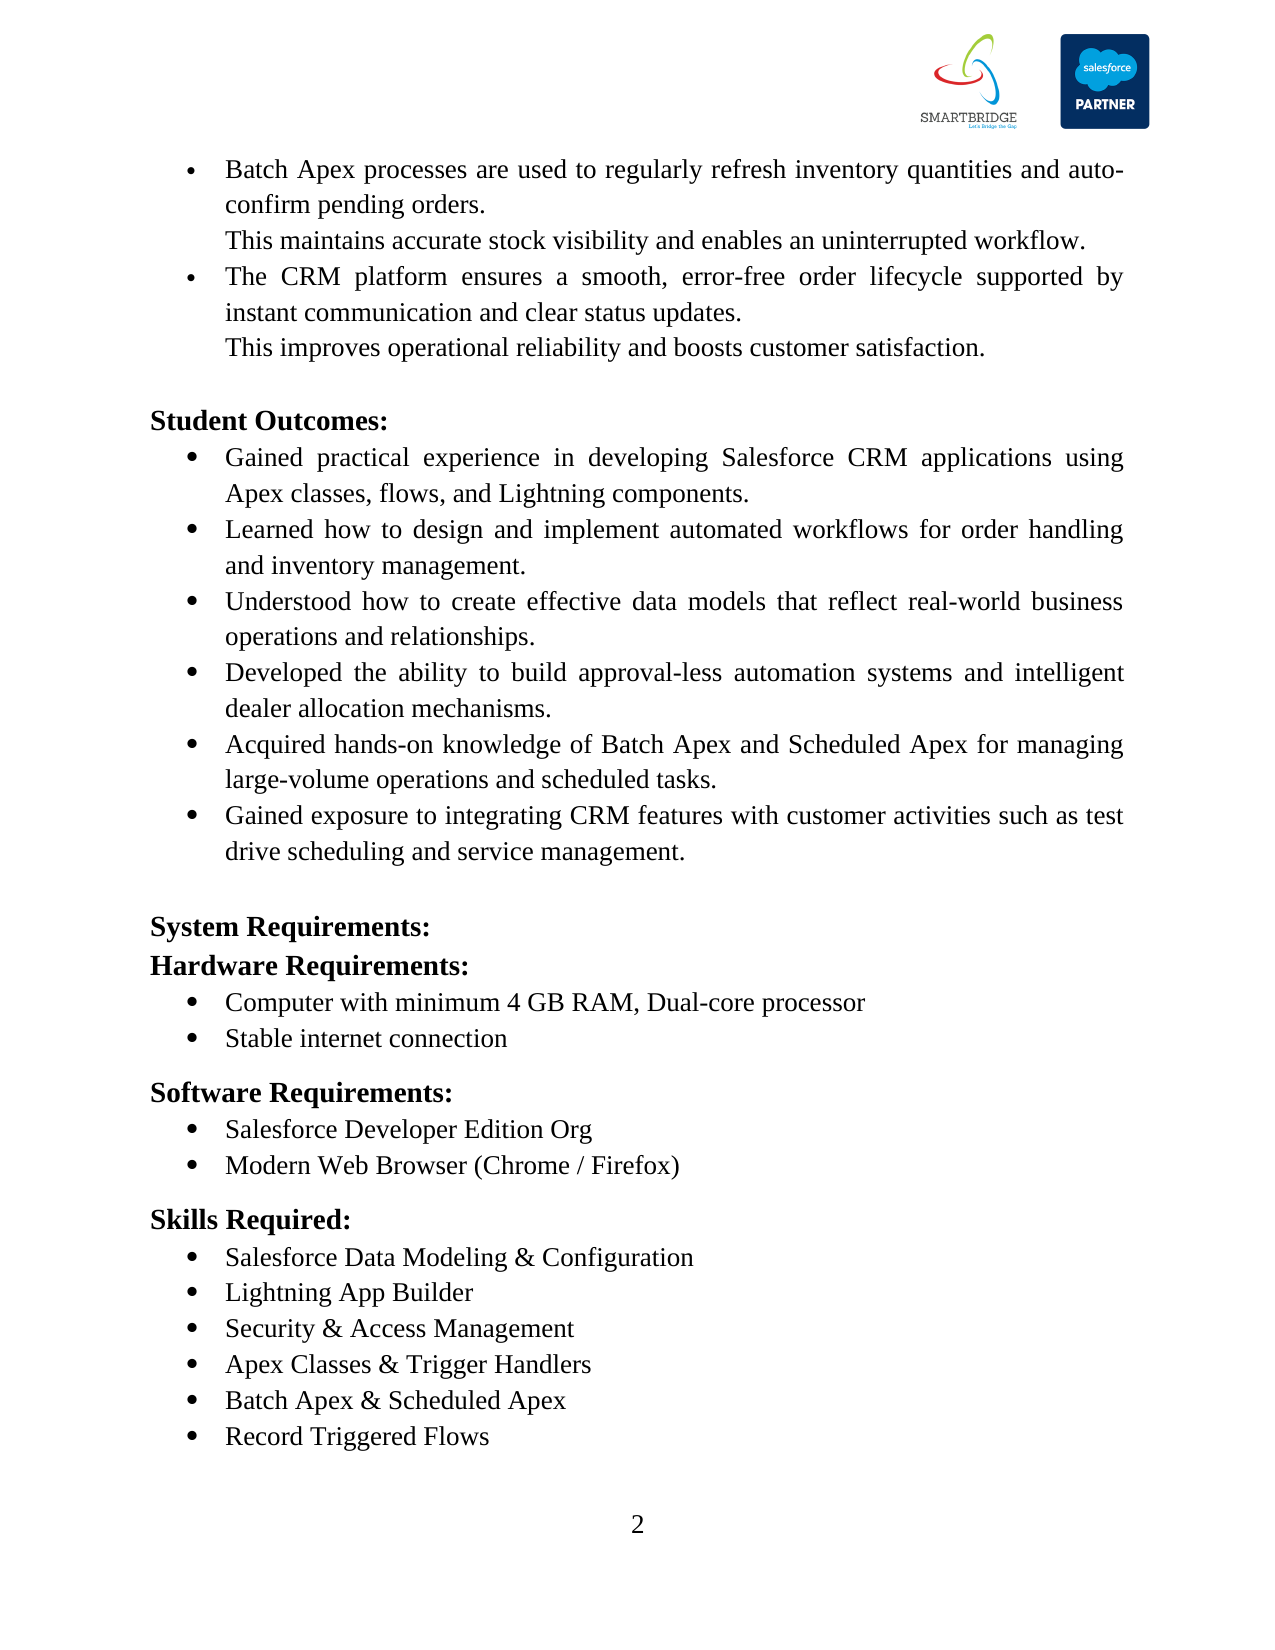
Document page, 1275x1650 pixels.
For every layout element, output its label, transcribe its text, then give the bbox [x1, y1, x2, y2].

list Stable internet connection [187, 1022, 1125, 1054]
list This improves operational reliability and boosts customer satisfaction. [225, 331, 1125, 363]
text Software Requirements: [150, 1075, 1125, 1108]
list Gained exposure to integrating CRM features with customer activities such as test drive scheduling and service management. [187, 799, 1125, 866]
list Batch Apex processes are used to regularly refresh inventory quantities and auto-confirm pending orders. [187, 153, 1125, 220]
list Gained practical experience in developing Salesforce CRM applications using Apex classes, flows, and Lightning components. [187, 441, 1125, 508]
list Lightning App Builder [187, 1277, 1125, 1308]
list Understood how to create effective data models that reflect real-world business operations and relationships. [187, 584, 1125, 652]
list Salesforce Data Modeling & Configuration [187, 1241, 1125, 1272]
text Skills Required: [150, 1202, 1125, 1236]
list Computer with minimum 4 GB RAM, Dual-core processor [187, 986, 1125, 1018]
list Security & Access Management [187, 1312, 1125, 1344]
text System Requirements: [150, 909, 1125, 943]
list Batch Apex & Scheduled Apex [187, 1384, 1125, 1416]
list Learned how to design and implement automated workflows for order handling and inventory management. [187, 513, 1125, 580]
list This maintains accurate stock visibility and enables an uninterrupted workflow. [225, 224, 1125, 255]
text Student Outcomes: [150, 403, 1125, 436]
list Modern Web Browser (Chrome / Firefox) [187, 1149, 1125, 1181]
list The CRM platform ensures a smooth, error-free order lifecycle supported by instant communication and clear status updates. [187, 260, 1125, 327]
picture [845, 18, 1218, 139]
list Salesforce Developer Edition Org [187, 1113, 1125, 1145]
list Apex Classes & Trigger Handlers [187, 1348, 1125, 1380]
list Acquired hands-on knowledge of Batch Apex and Scheduled Apex for managing large-volume operations and scheduled tasks. [187, 728, 1125, 795]
list Record Triggered Flows [187, 1420, 1125, 1452]
list Developed the ability to build approval-less automation systems and intelligent dealer allocation mechanisms. [187, 656, 1125, 723]
text Hardware Requirements: [150, 948, 1125, 981]
